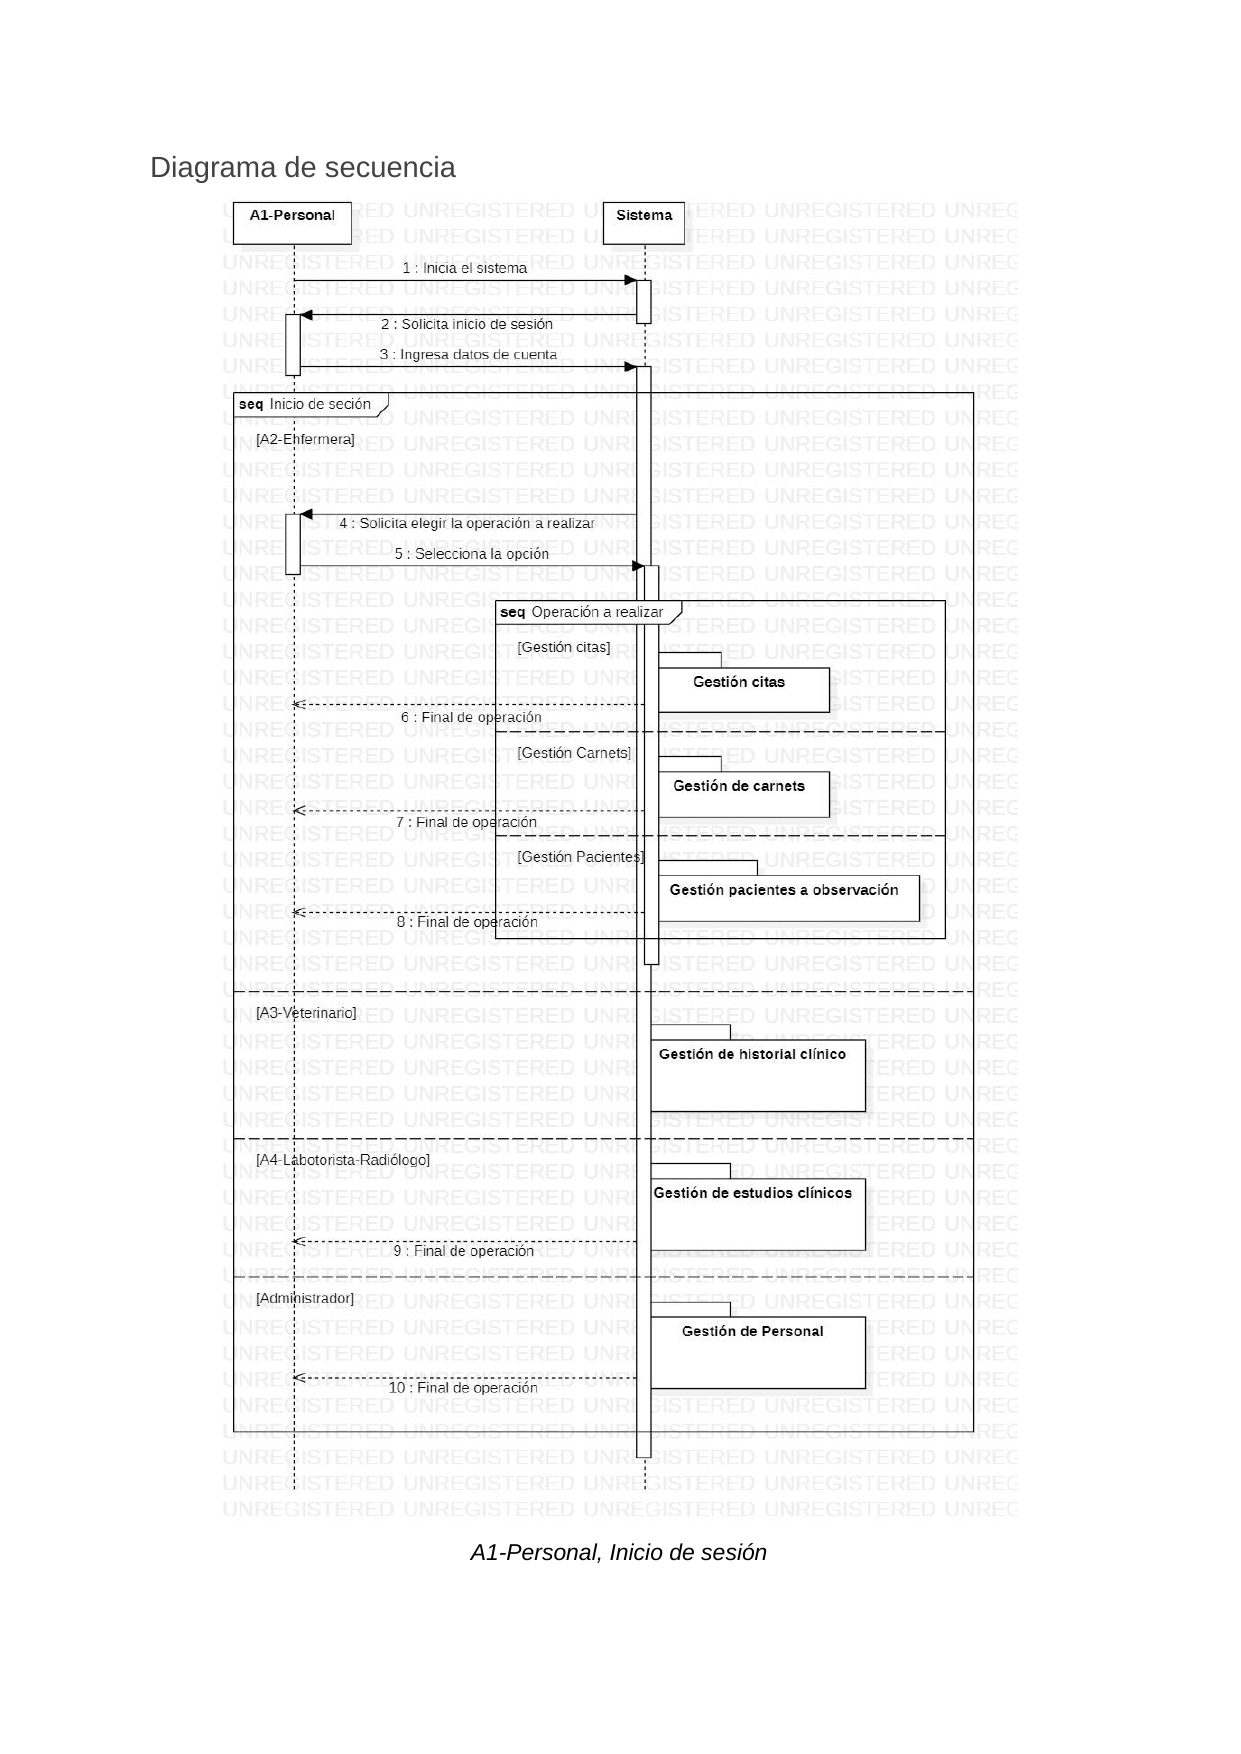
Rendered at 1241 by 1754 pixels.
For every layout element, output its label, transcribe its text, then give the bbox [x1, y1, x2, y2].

subtitle Diagrama de secuencia [150, 150, 1090, 183]
picture [222, 191, 1018, 1535]
